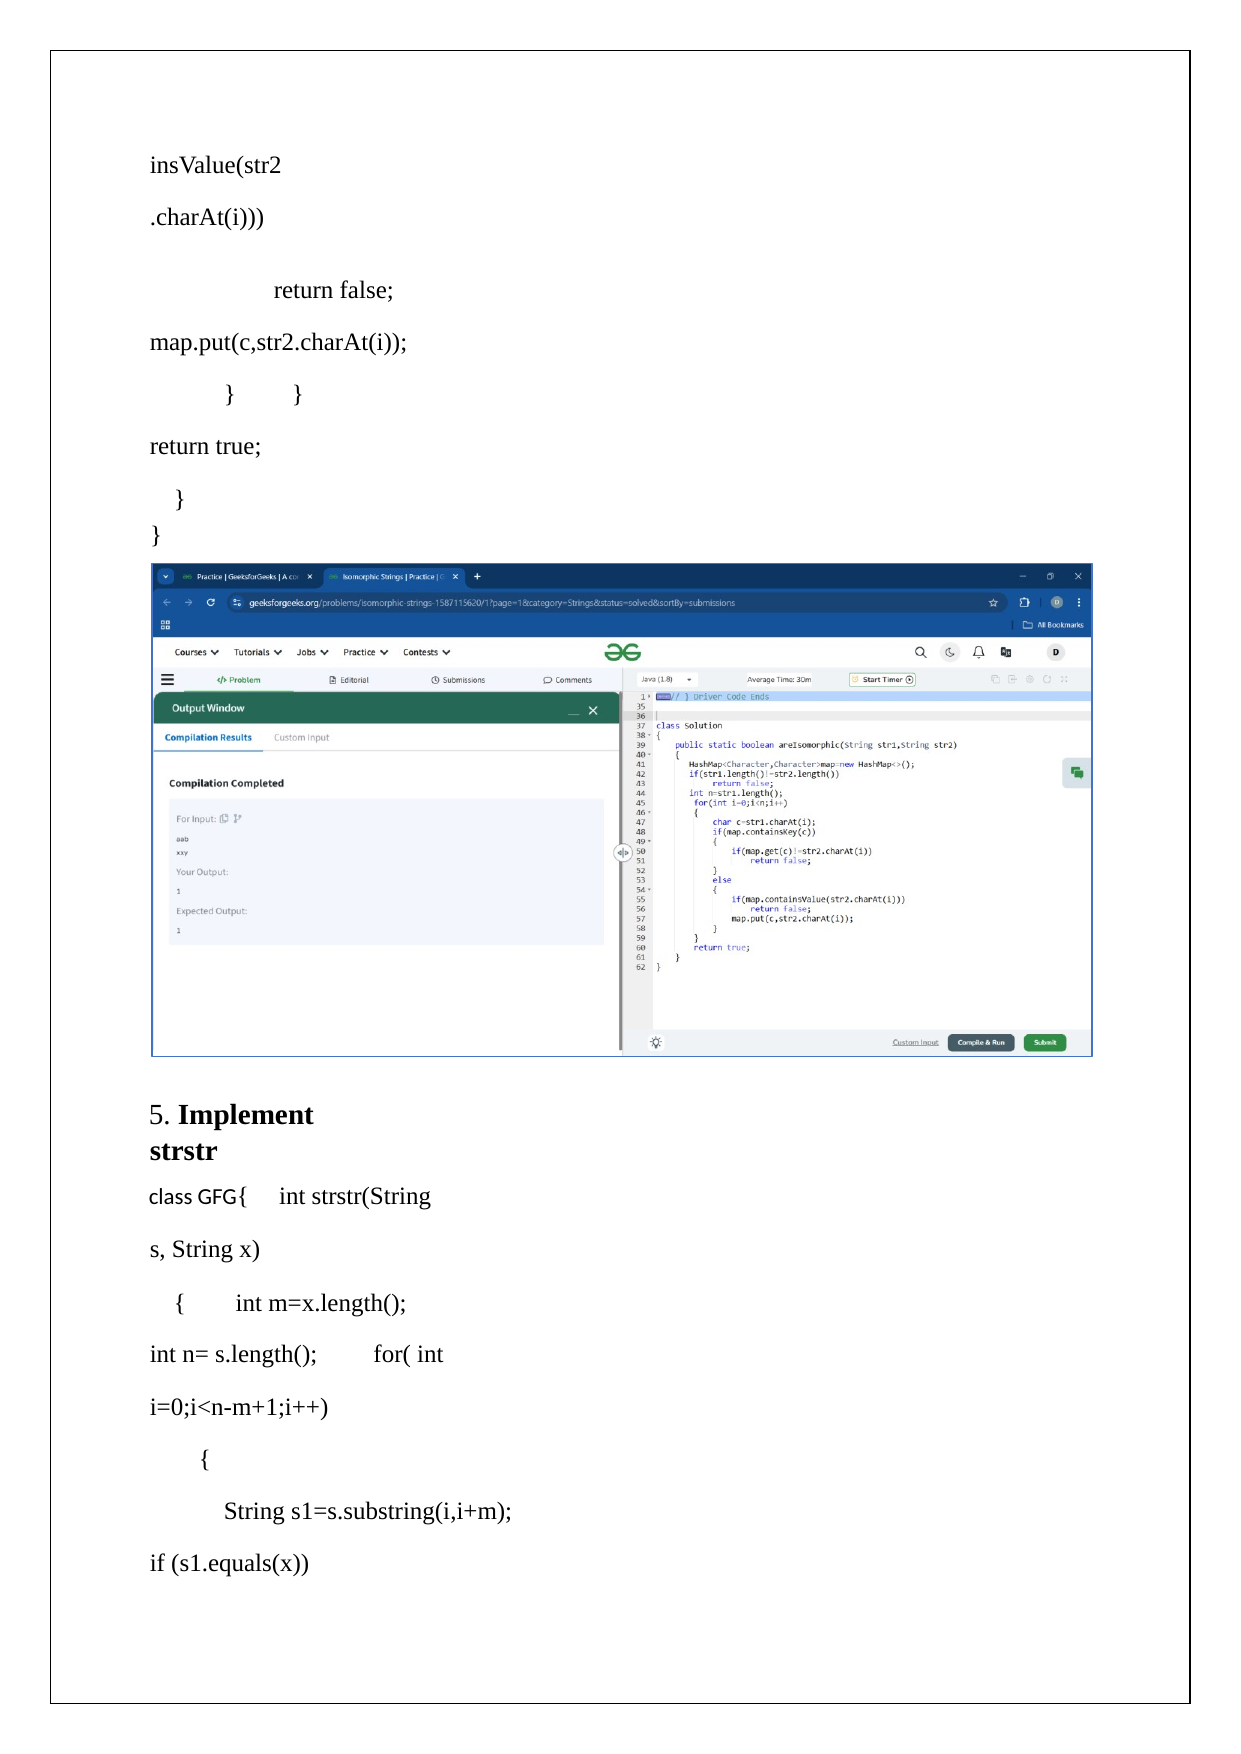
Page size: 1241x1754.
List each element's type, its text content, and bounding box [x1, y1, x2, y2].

picture [153, 564, 1091, 1056]
text } [148, 484, 617, 512]
text String s1=s.substring(i,i+m); if (s1.equals(x)) [148, 1496, 535, 1577]
text { [148, 1444, 617, 1473]
text } } return true; [148, 379, 311, 460]
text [148, 151, 282, 231]
text class GFG{ int strstr(String s, String x) [148, 1181, 444, 1263]
text { int m=x.length(); int n= s.length(); for( int i=0;i<n-m+1;i++) [148, 1288, 455, 1420]
text return false; map.put(c,str2.charAt(i)); [148, 275, 617, 356]
subtitle 5. Implement strstr [148, 1097, 383, 1167]
